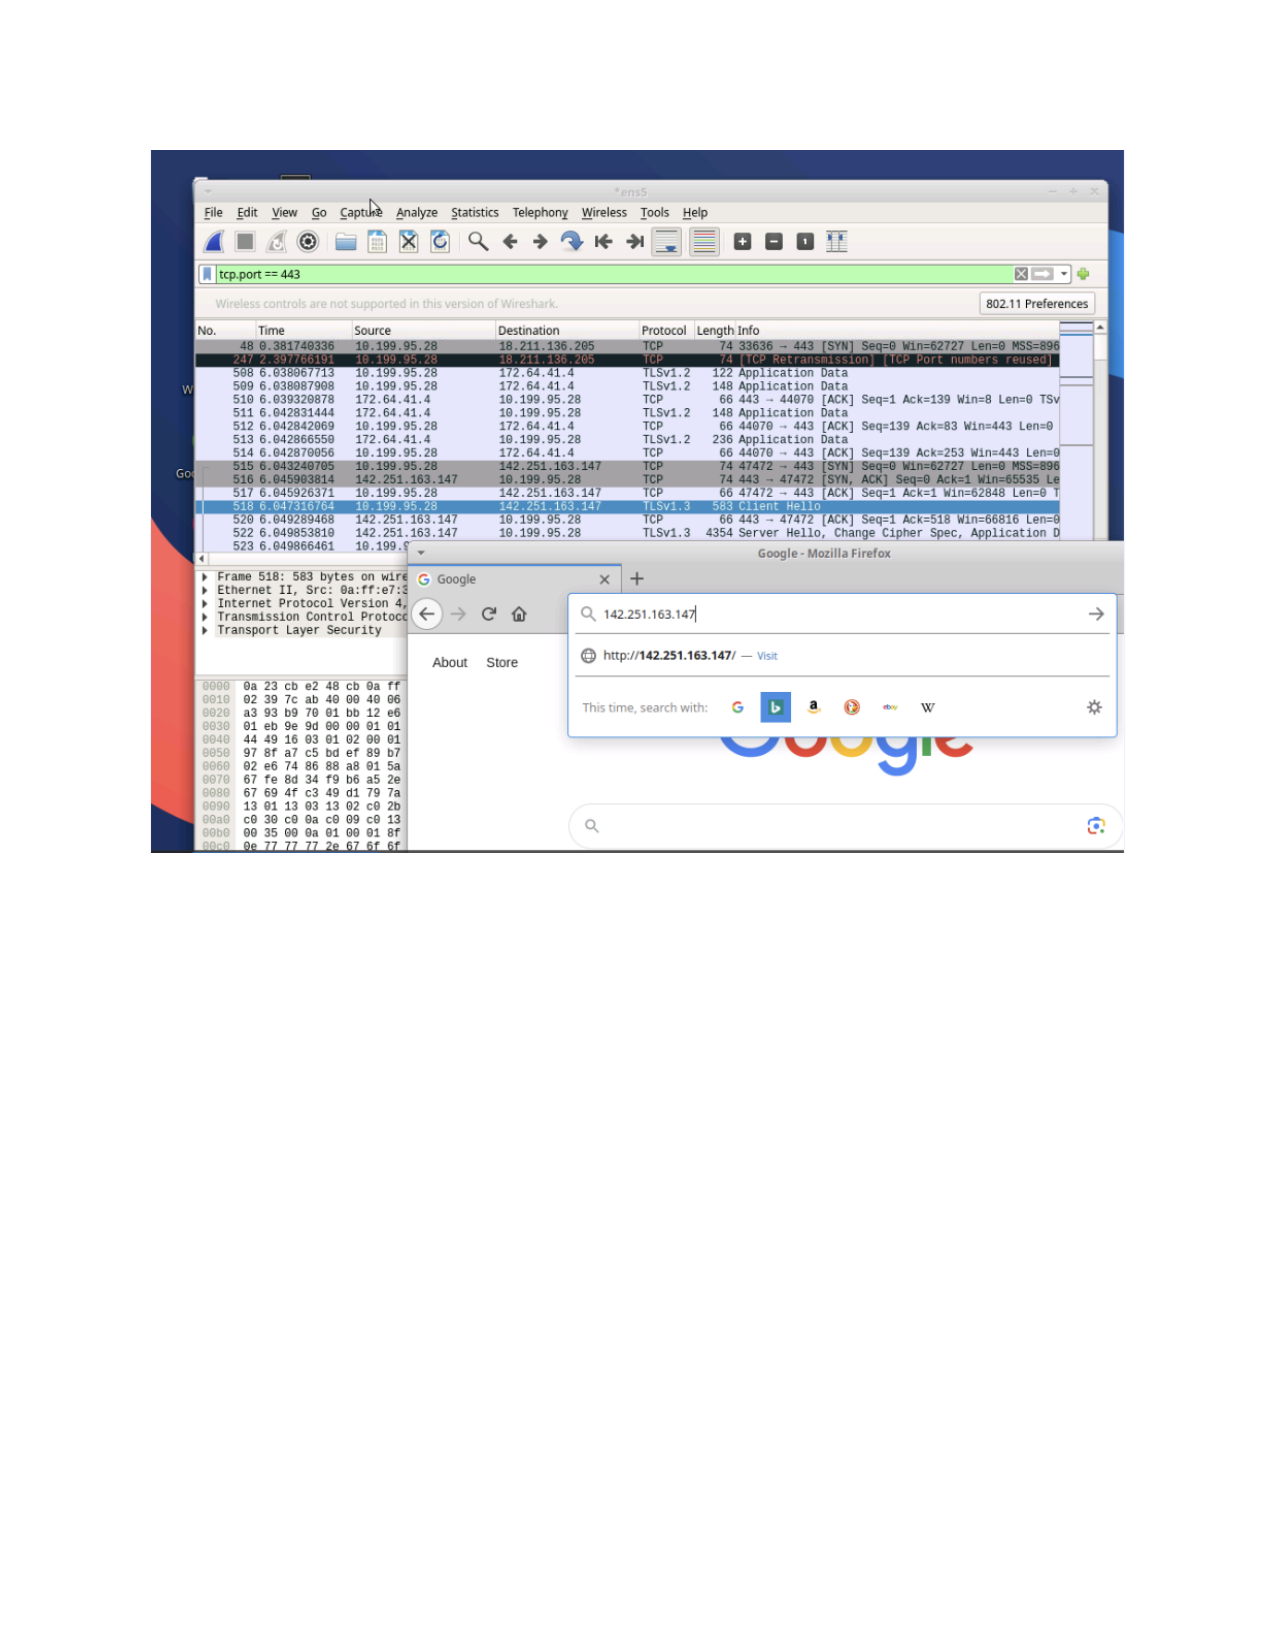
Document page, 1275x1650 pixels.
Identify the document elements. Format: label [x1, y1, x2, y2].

picture [150, 150, 1125, 853]
